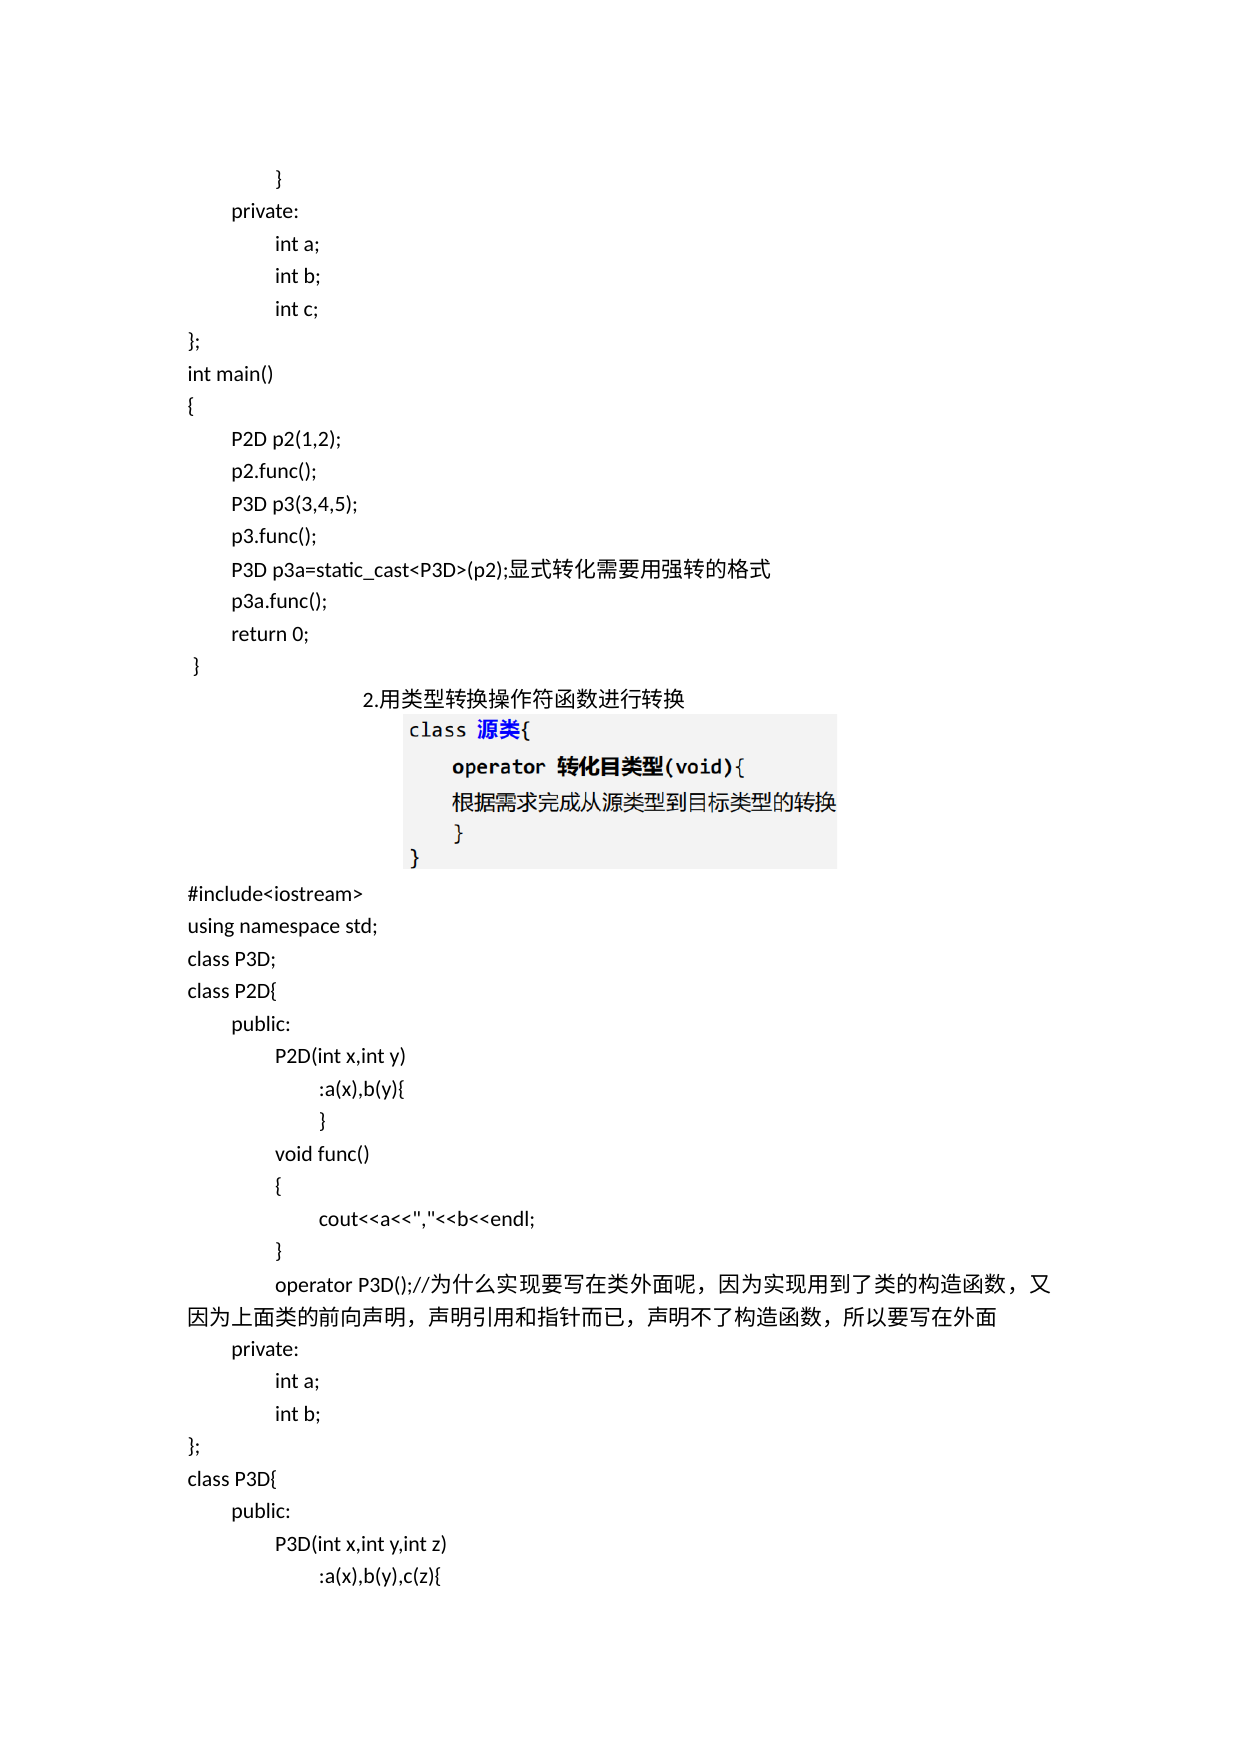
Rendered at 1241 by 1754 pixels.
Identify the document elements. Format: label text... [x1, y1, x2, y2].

list } [187, 162, 1053, 194]
list { [187, 389, 1053, 422]
list #include<iostream> [187, 877, 1053, 909]
list public: [187, 1007, 1053, 1039]
list class P3D{ [187, 1462, 1053, 1494]
list int c; [187, 292, 1053, 324]
list private: [187, 1332, 1053, 1364]
list }; [187, 1429, 1053, 1462]
list public: [187, 1494, 1053, 1527]
list class P2D{ [187, 974, 1053, 1007]
list }; [187, 324, 1053, 357]
list p3a.func(); [187, 584, 1053, 617]
list cout<<a<<","<<b<<endl; [187, 1202, 1053, 1234]
list } [187, 1234, 1053, 1267]
list return 0; [187, 617, 1053, 649]
list int a; [187, 227, 1053, 259]
list P3D p3a=static_cast<P3D>(p2);显式转化需要用强转的格式 [187, 552, 1053, 584]
list int b; [187, 259, 1053, 292]
list :a(x),b(y){ [187, 1072, 1053, 1104]
list { [187, 1169, 1053, 1202]
list int b; [187, 1397, 1053, 1429]
list private: [187, 194, 1053, 227]
list } [187, 649, 1053, 682]
list operator P3D();//为什么实现要写在类外面呢，因为实现用到了类的构造函数，又因为上面类的前向声明，声明引用和指针而已，声明不了构造函数，所以要写在外面 [187, 1267, 1053, 1332]
list p3.func(); [187, 519, 1053, 552]
list :a(x),b(y),c(z){ [187, 1559, 1053, 1592]
list } [187, 1104, 1053, 1137]
list P2D(int x,int y) [187, 1039, 1053, 1072]
list class P3D; [187, 942, 1053, 974]
list 2.用类型转换操作符函数进行转换 [319, 682, 1053, 714]
list P3D(int x,int y,int z) [187, 1527, 1053, 1559]
list using namespace std; [187, 909, 1053, 942]
list int a; [187, 1364, 1053, 1397]
list p2.func(); [187, 454, 1053, 487]
list P3D p3(3,4,5); [187, 487, 1053, 519]
list void func() [187, 1137, 1053, 1169]
list int main() [187, 357, 1053, 389]
list P2D p2(1,2); [187, 422, 1053, 454]
picture [403, 714, 838, 869]
